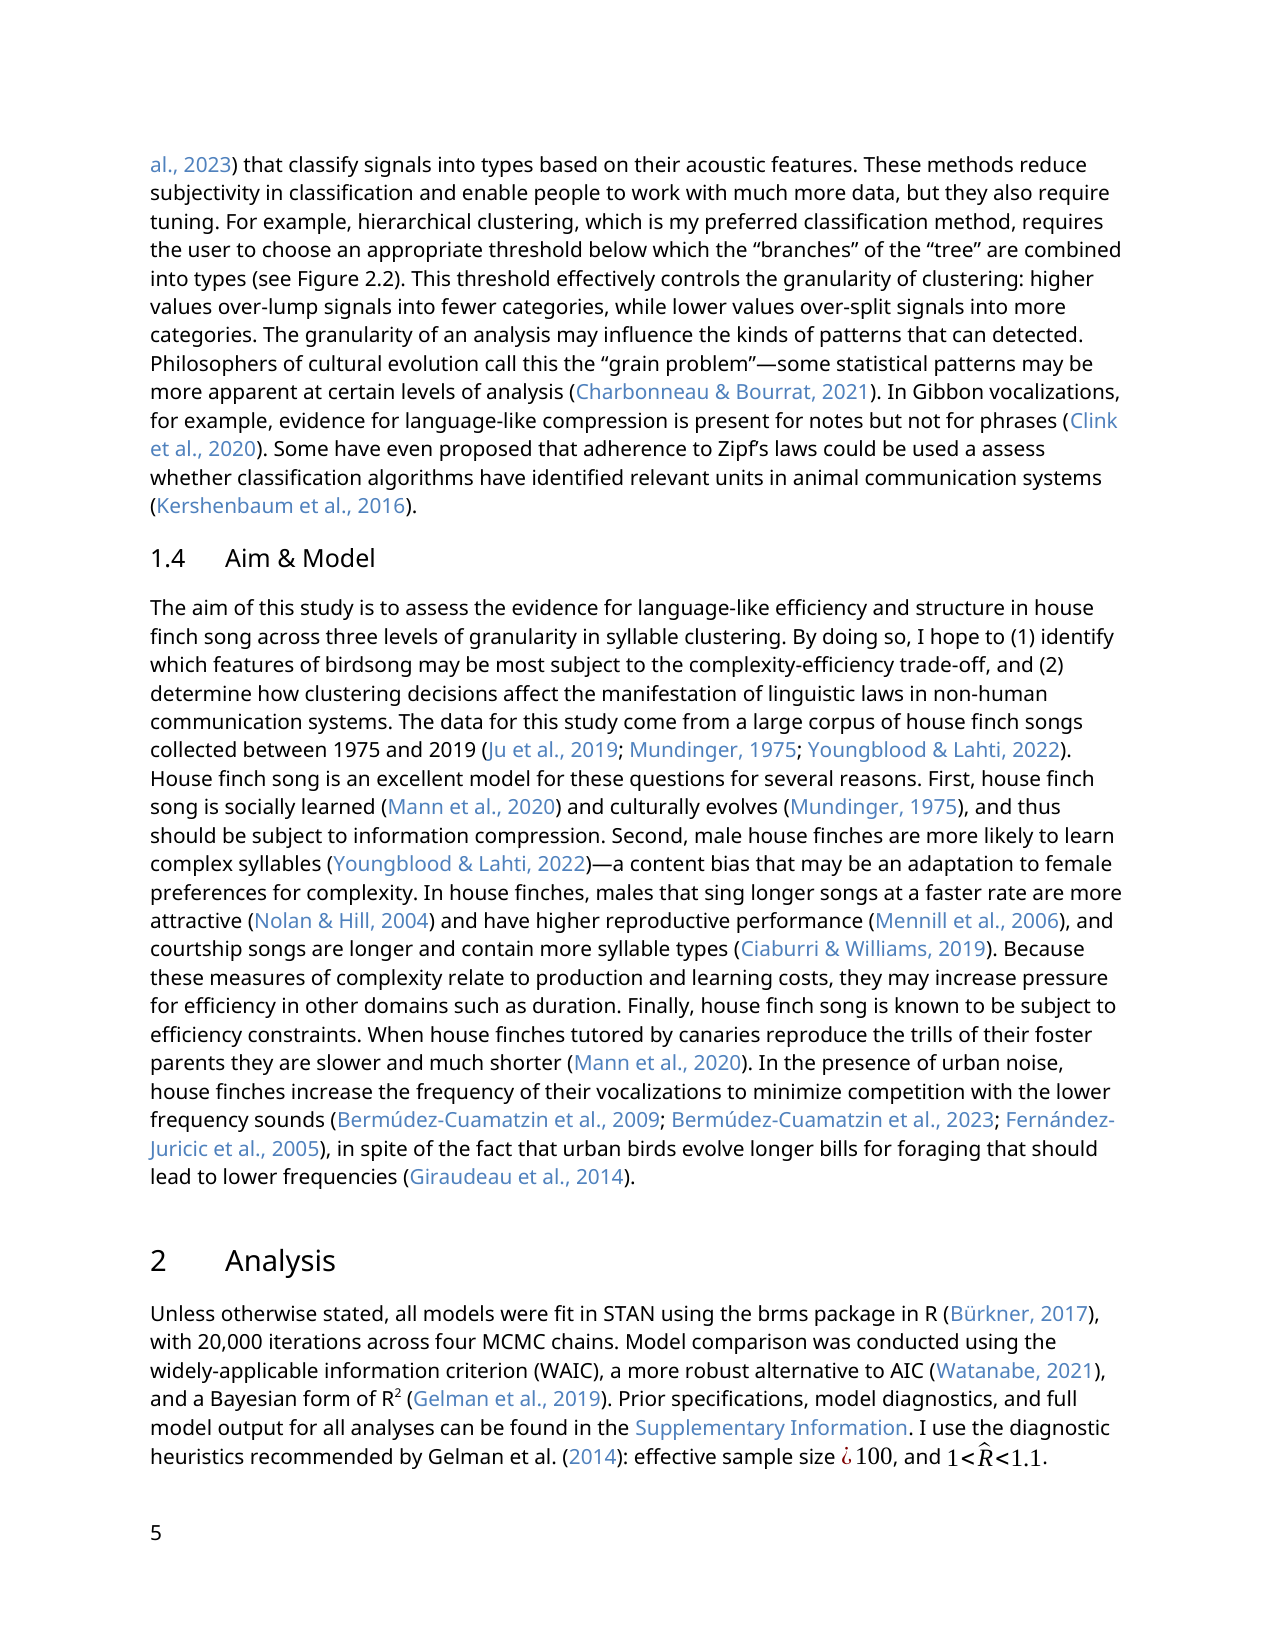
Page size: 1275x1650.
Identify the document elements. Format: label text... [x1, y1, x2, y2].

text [150, 150, 1125, 520]
text Unless otherwise stated, all models were fit in STAN using the brms package in R (Bürkner, 2017), with 20,000 iterations across four MCMC chains. Model comparison was conducted using the widely-applicable information criterion (WAIC), a more robust alternative to AIC (Watanabe, 2021), and a Bayesian form of R2 (Gelman et al., 2019). Prior specifications, model diagnostics, and full model output for all analyses can be found in the Supplementary Information. I use the diagnostic heuristics recommended by Gelman et al. (2014): effective sample size , and . [150, 1299, 1125, 1471]
text The aim of this study is to assess the evidence for language-like efficiency and structure in house finch song across three levels of granularity in syllable clustering. By doing so, I hope to (1) identify which features of birdsong may be most subject to the complexity-efficiency trade-off, and (2) determine how clustering decisions affect the manifestation of linguistic laws in non-human communication systems. The data for this study come from a large corpus of house finch songs collected between 1975 and 2019 (Ju et al., 2019; Mundinger, 1975; Youngblood & Lahti, 2022). House finch song is an excellent model for these questions for several reasons. First, house finch song is socially learned (Mann et al., 2020) and culturally evolves (Mundinger, 1975), and thus should be subject to information compression. Second, male house finches are more likely to learn complex syllables (Youngblood & Lahti, 2022)—a content bias that may be an adaptation to female preferences for complexity. In house finches, males that sing longer songs at a faster rate are more attractive (Nolan & Hill, 2004) and have higher reproductive performance (Mennill et al., 2006), and courtship songs are longer and contain more syllable types (Ciaburri & Williams, 2019). Because these measures of complexity relate to production and learning costs, they may increase pressure for efficiency in other domains such as duration. Finally, house finch song is known to be subject to efficiency constraints. When house finches tutored by canaries reproduce the trills of their foster parents they are slower and much shorter (Mann et al., 2020). In the presence of urban noise, house finches increase the frequency of their vocalizations to minimize competition with the lower frequency sounds (Bermúdez-Cuamatzin et al., 2009; Bermúdez‐Cuamatzin et al., 2023; Fernández-Juricic et al., 2005), in spite of the fact that urban birds evolve longer bills for foraging that should lead to lower frequencies (Giraudeau et al., 2014). [150, 593, 1125, 1191]
subtitle 1.4 Aim & Model [150, 541, 1125, 574]
subtitle 2 Analysis [150, 1241, 1125, 1280]
